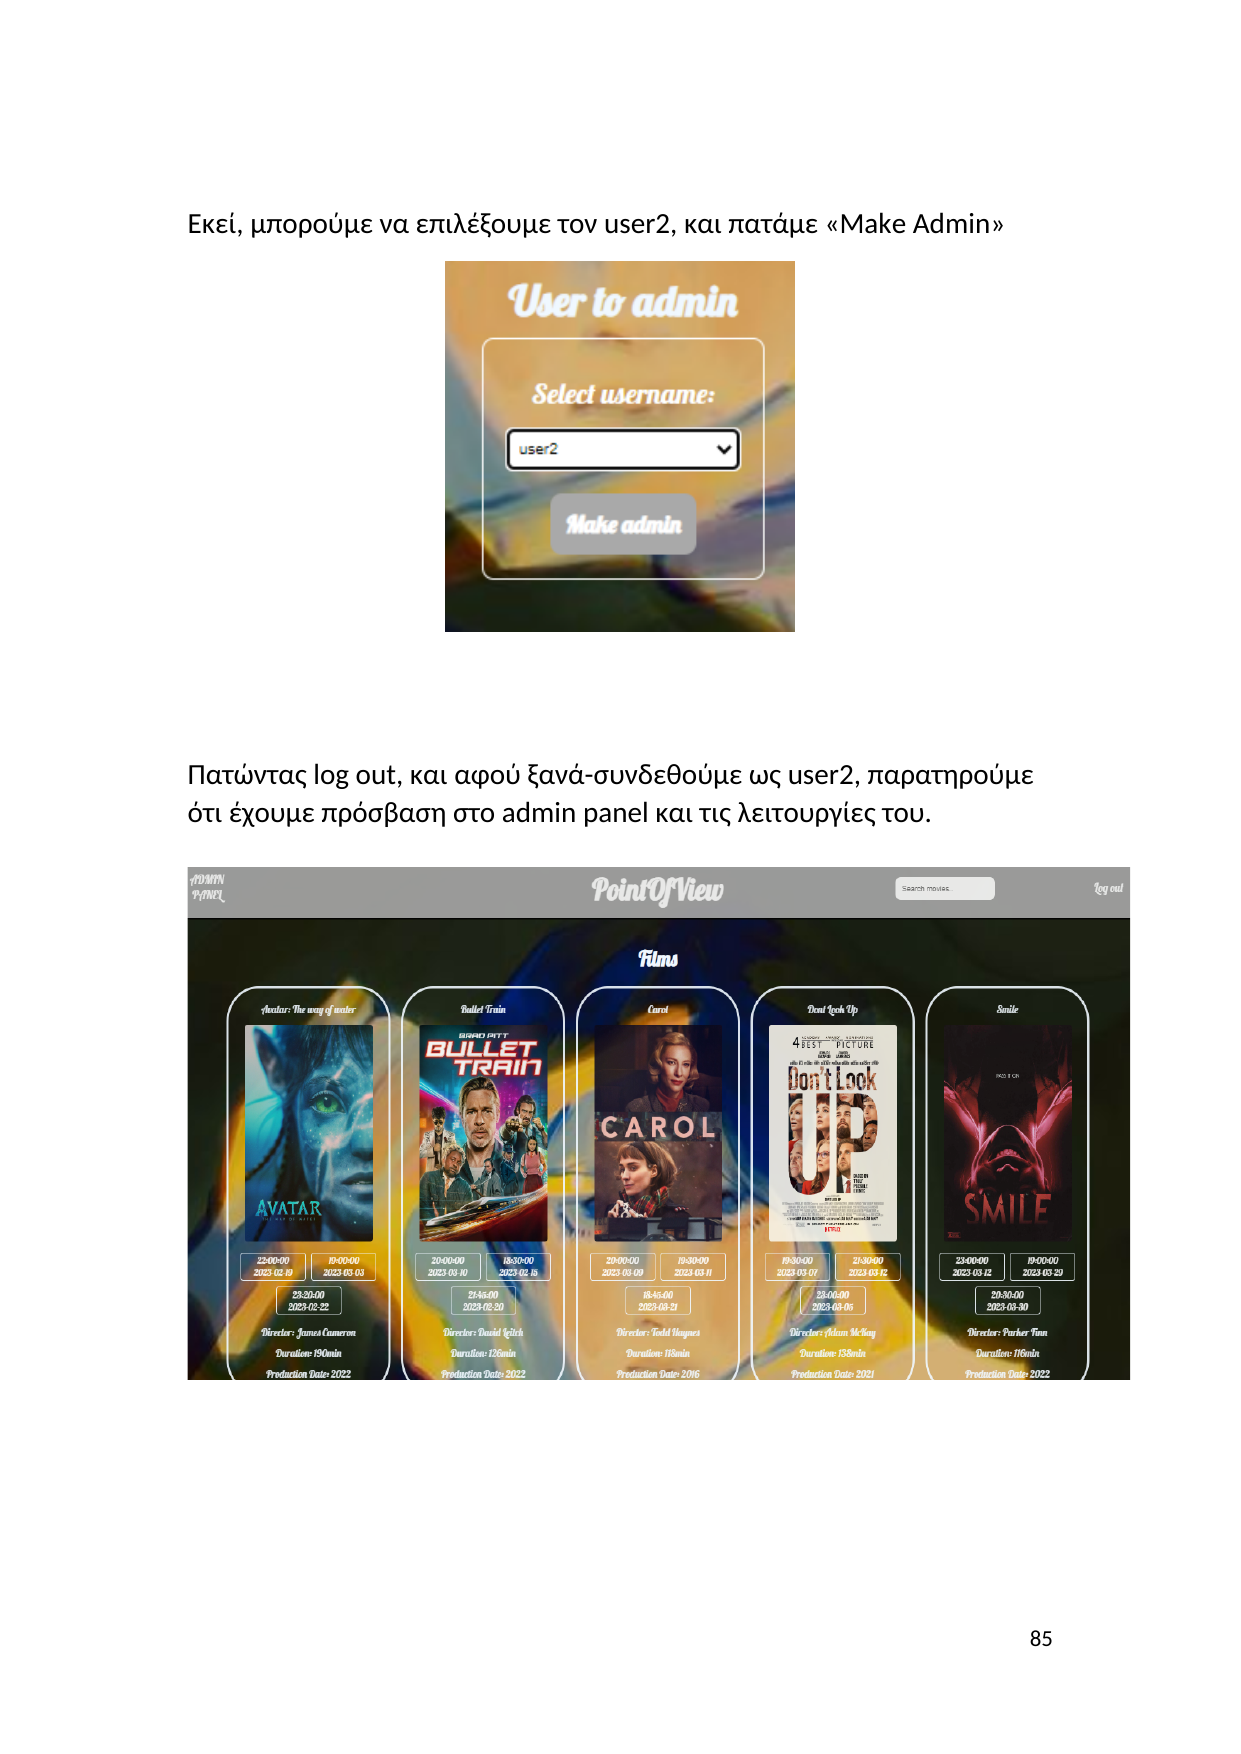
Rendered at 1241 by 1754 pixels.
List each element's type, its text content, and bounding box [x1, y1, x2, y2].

text Πατώντας log out, και αφού ξανά-συνδεθούμε ως user2, παρατηρούμε ότι έχουμε πρόσβαση στο admin panel και τις λειτουργίες του. [187, 756, 1053, 830]
text Εκεί, μπορούμε να επιλέξουμε τον user2, και πατάμε «Make Admin» [187, 205, 1053, 241]
picture [187, 867, 1130, 1380]
picture [445, 261, 795, 632]
